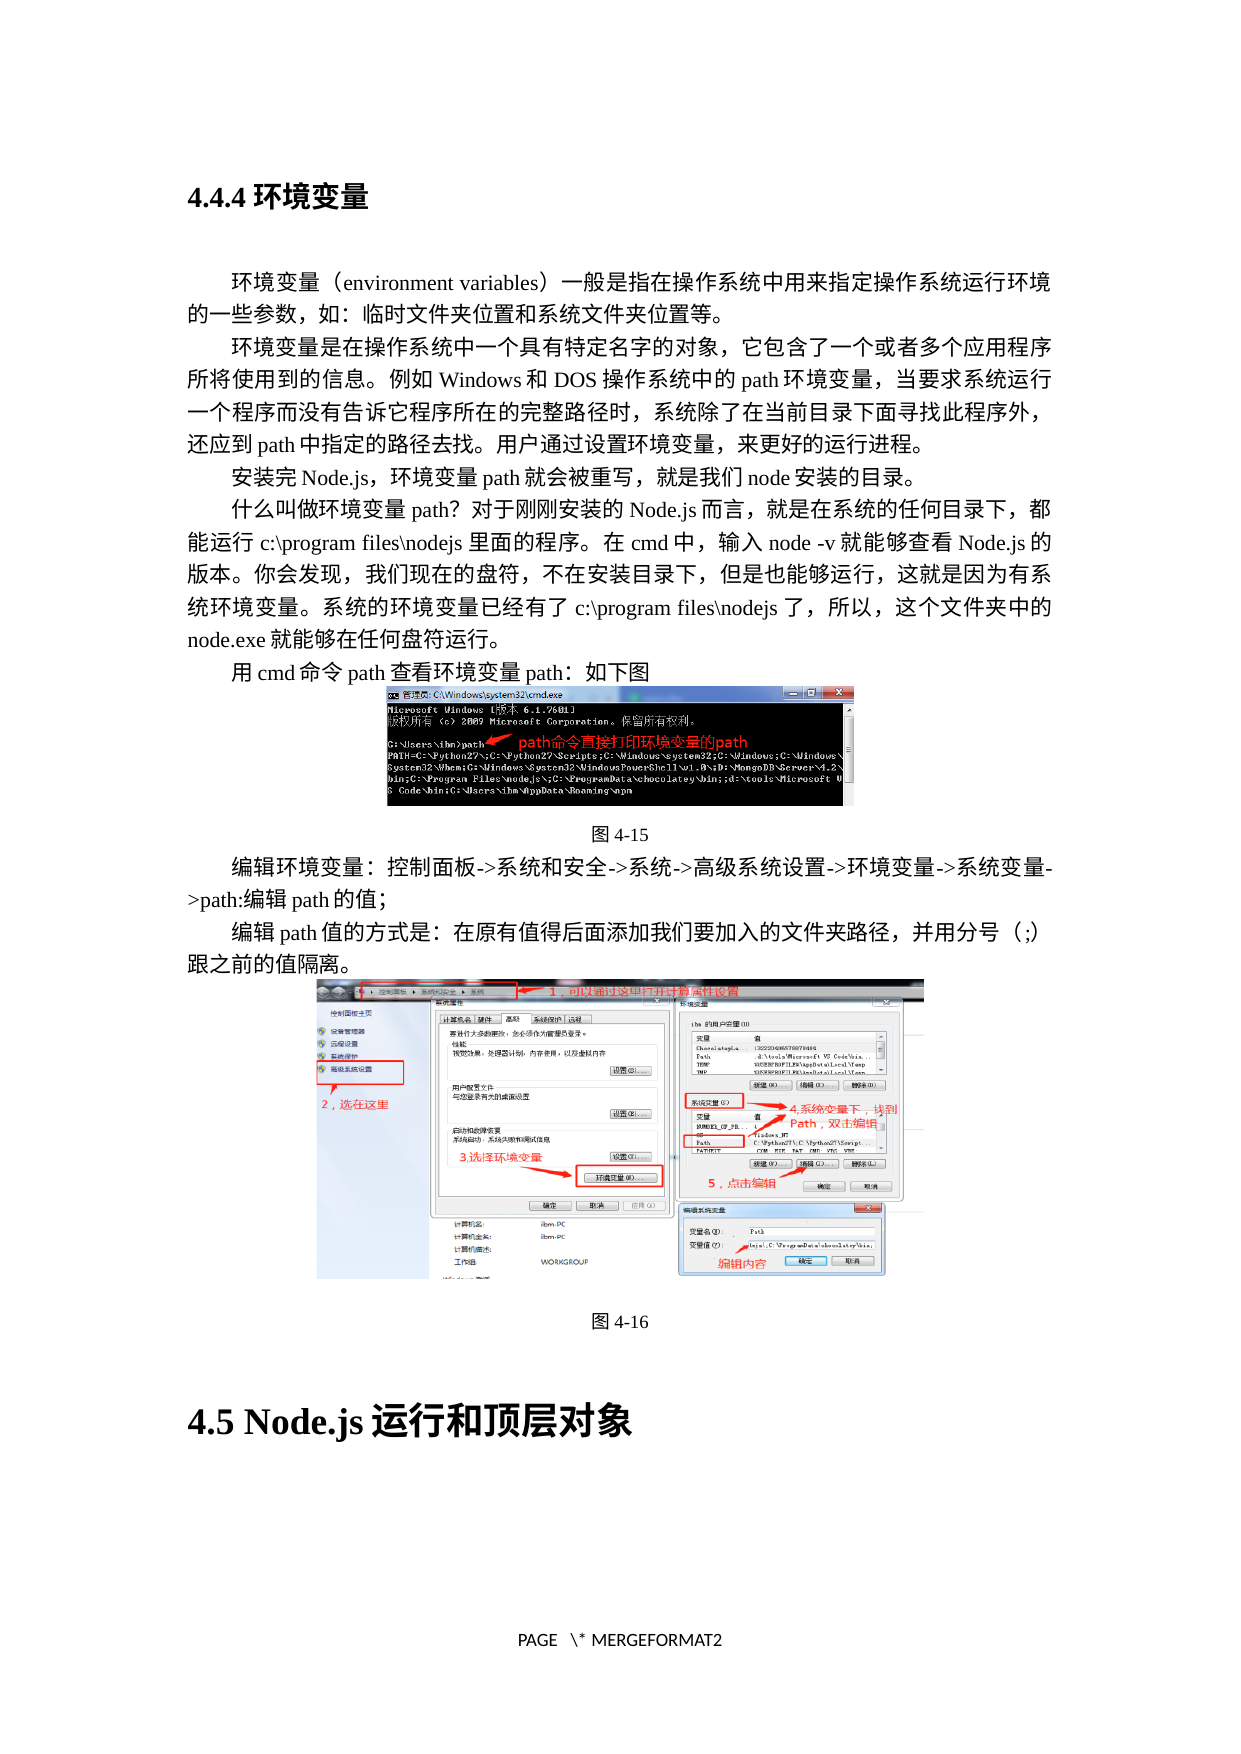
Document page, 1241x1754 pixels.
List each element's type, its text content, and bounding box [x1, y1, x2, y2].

text 用cmd命令path查看环境变量path：如下图 [187, 654, 1053, 687]
text 编辑path值的方式是：在原有值得后面添加我们要加入的文件夹路径，并用分号（;）跟之前的值隔离。 [187, 914, 1053, 979]
picture [386, 686, 854, 806]
text 4.4.4 环境变量 [187, 162, 1053, 227]
text 环境变量是在操作系统中一个具有特定名字的对象，它包含了一个或者多个应用程序所将使用到的信息。例如Windows和DOS操作系统中的path环境变量，当要求系统运行一个程序而没有告诉它程序所在的完整路径时，系统除了在当前目录下面寻找此程序外，还应到path中指定的路径去找。用户通过设置环境变量，来更好的运行进程。 [187, 329, 1053, 459]
picture [316, 979, 924, 1279]
text 编辑环境变量：控制面板->系统和安全->系统->高级系统设置->环境变量->系统变量->path:编辑path的值； [187, 849, 1053, 914]
text 4.5 Node.js运行和顶层对象 [187, 1386, 1053, 1451]
text 环境变量（environment variables）一般是指在操作系统中用来指定操作系统运行环境的一些参数，如：临时文件夹位置和系统文件夹位置等。 [187, 264, 1053, 329]
text 图4-16 [187, 1304, 1053, 1337]
text 安装完Node.js，环境变量path就会被重写，就是我们node安装的目录。 [187, 459, 1053, 492]
text 图4-15 [187, 817, 1053, 849]
text 什么叫做环境变量path？对于刚刚安装的Node.js而言，就是在系统的任何目录下，都能运行c:\program files\nodejs里面的程序。在cmd中，输入node -v就能够查看Node.js的版本。你会发现，我们现在的盘符，不在安装目录下，但是也能够运行，这就是因为有系统环境变量。系统的环境变量已经有了c:\program files\nodejs了，所以，这个文件夹中的node.exe就能够在任何盘符运行。 [187, 492, 1053, 654]
